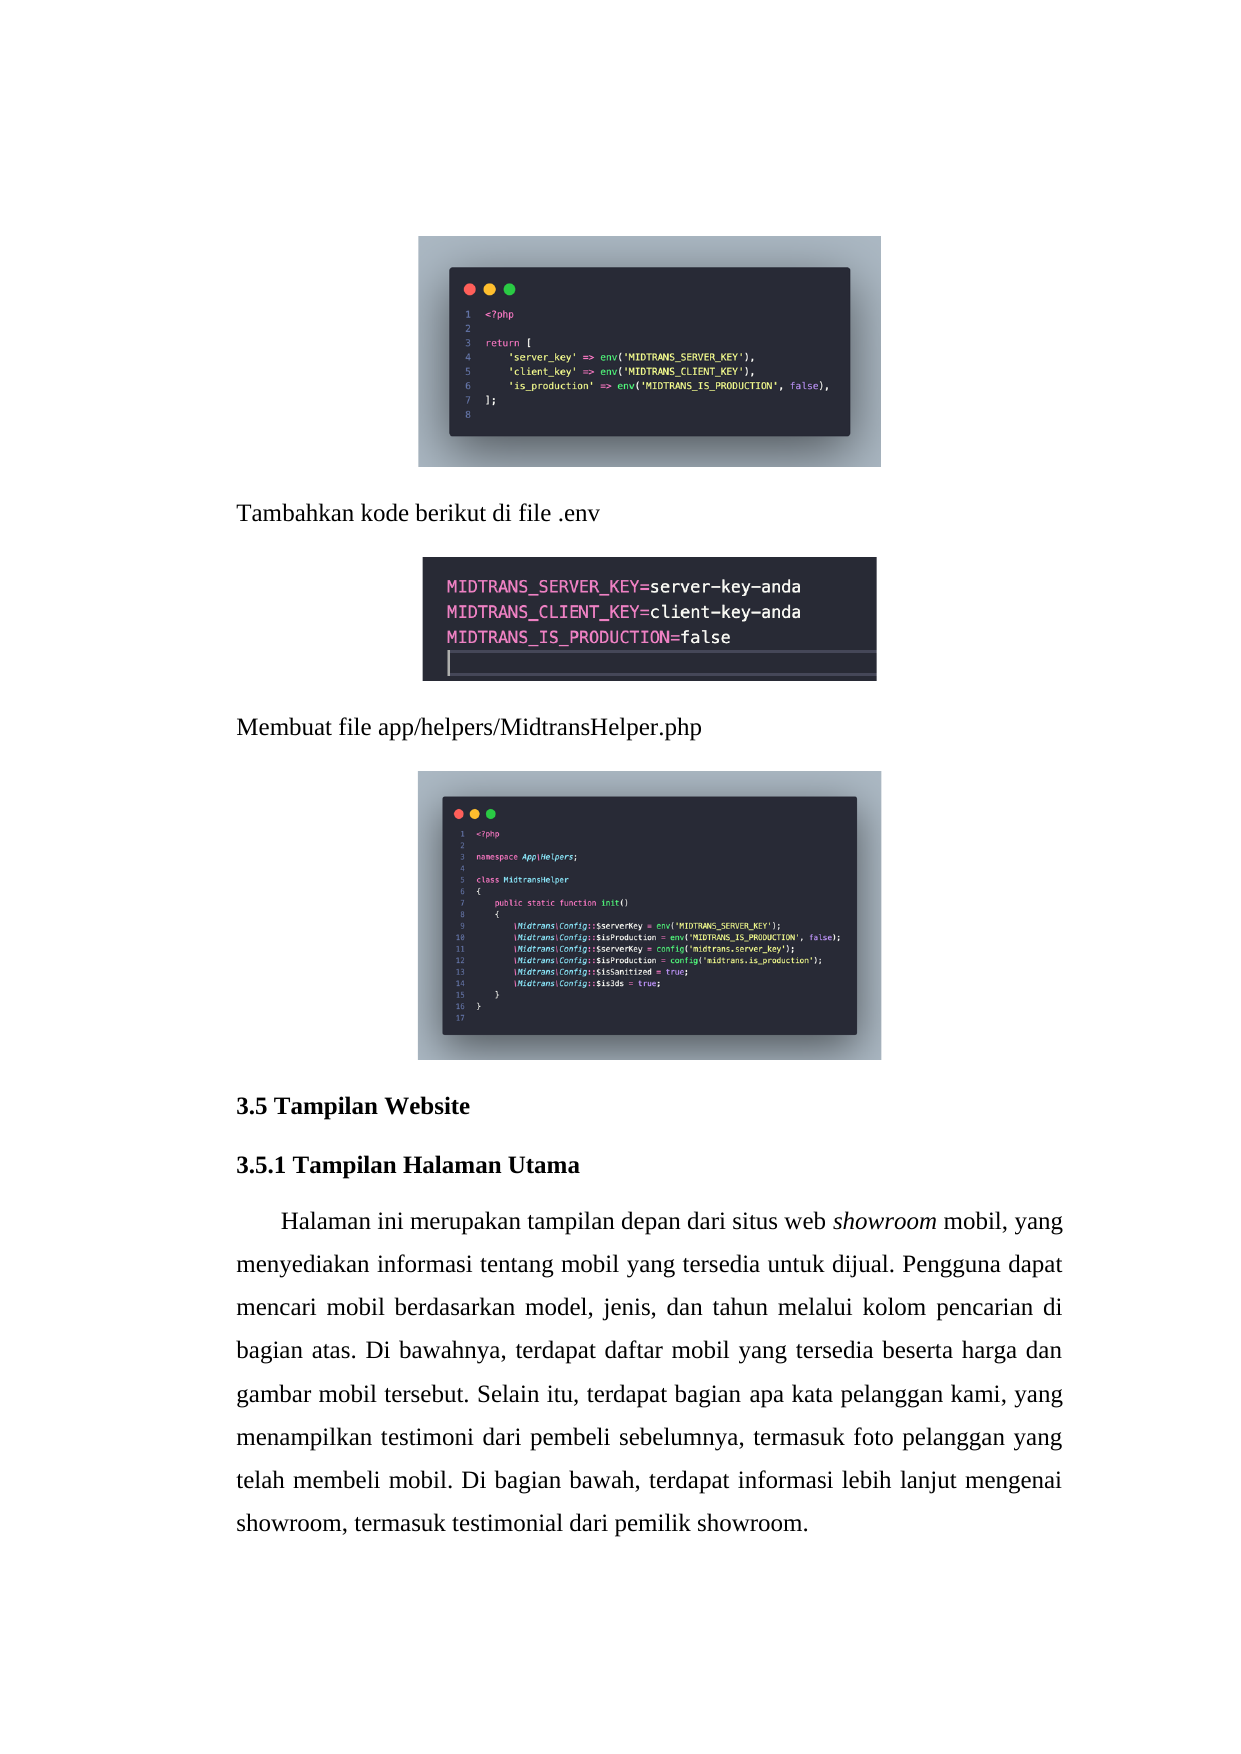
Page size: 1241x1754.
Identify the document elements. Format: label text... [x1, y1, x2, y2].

picture [418, 236, 881, 467]
text Halaman ini merupakan tampilan depan dari situs web showroom mobil, yang menyediakan informasi tentang mobil yang tersedia untuk dijual. Pengguna dapat mencari mobil berdasarkan model, jenis, dan tahun melalui kolom pencarian di bagian atas. Di bawahnya, terdapat daftar mobil yang tersedia beserta harga dan gambar mobil tersebut. Selain itu, terdapat bagian apa kata pelanggan kami, yang menampilkan testimoni dari pembeli sebelumnya, termasuk foto pelanggan yang telah membeli mobil. Di bagian bawah, terdapat informasi lebih lanjut mengenai showroom, termasuk testimonial dari pemilik showroom. [236, 1206, 1063, 1537]
picture [422, 557, 877, 681]
text Membuat file app/helpers/MidtransHelper.php [236, 712, 1063, 740]
text Tambahkan kode berikut di file .env [236, 498, 1063, 527]
subtitle 3.5.1 Tampilan Halaman Utama [236, 1151, 1063, 1179]
picture [417, 771, 882, 1060]
subtitle 3.5 Tampilan Website [236, 1091, 1063, 1119]
